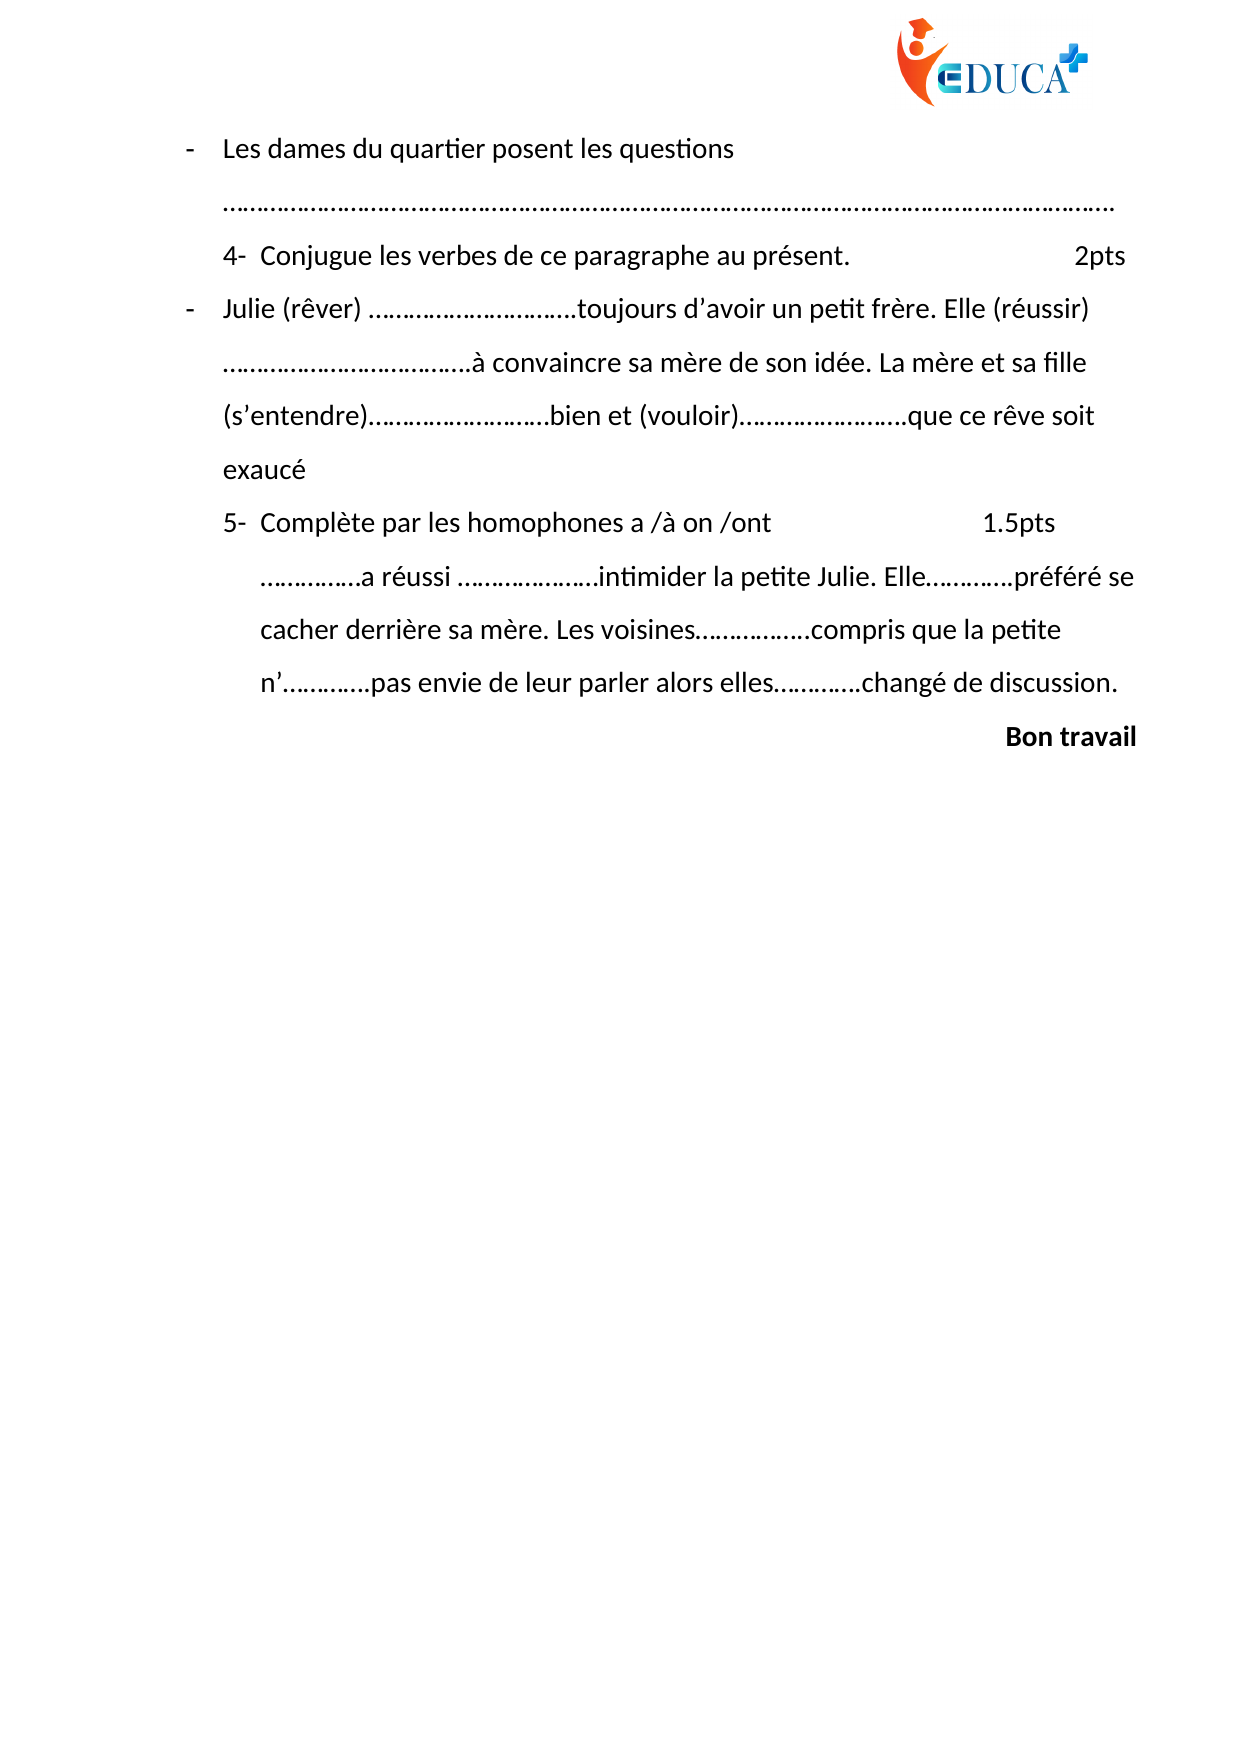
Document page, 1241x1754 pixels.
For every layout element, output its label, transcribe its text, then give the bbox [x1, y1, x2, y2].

list ……………a réussi …………………intimider la petite Julie. Elle………….préféré se cacher derrière sa mère. Les voisines……………..compris que la petite n’………….pas envie de leur parler alors elles………….changé de discussion. [260, 558, 1137, 700]
list Complète par les homophones a /à on /ont 1.5pts [223, 504, 1137, 540]
list Les dames du quartier posent les questions [185, 130, 1137, 166]
list Bon travail [260, 718, 1137, 753]
list Conjugue les verbes de ce paragraphe au présent. 2pts [223, 237, 1137, 273]
list Julie (rêver) ………………………….toujours d’avoir un petit frère. Elle (réussir) ……………………………….à convaincre sa mère de son idée. La mère et sa fille (s’entendre)………………………bien et (vouloir)…………………….que ce rêve soit exaucé [185, 290, 1137, 486]
list ……………………………………………………………………………………………………………………. [223, 183, 1137, 219]
picture [890, 14, 1093, 110]
